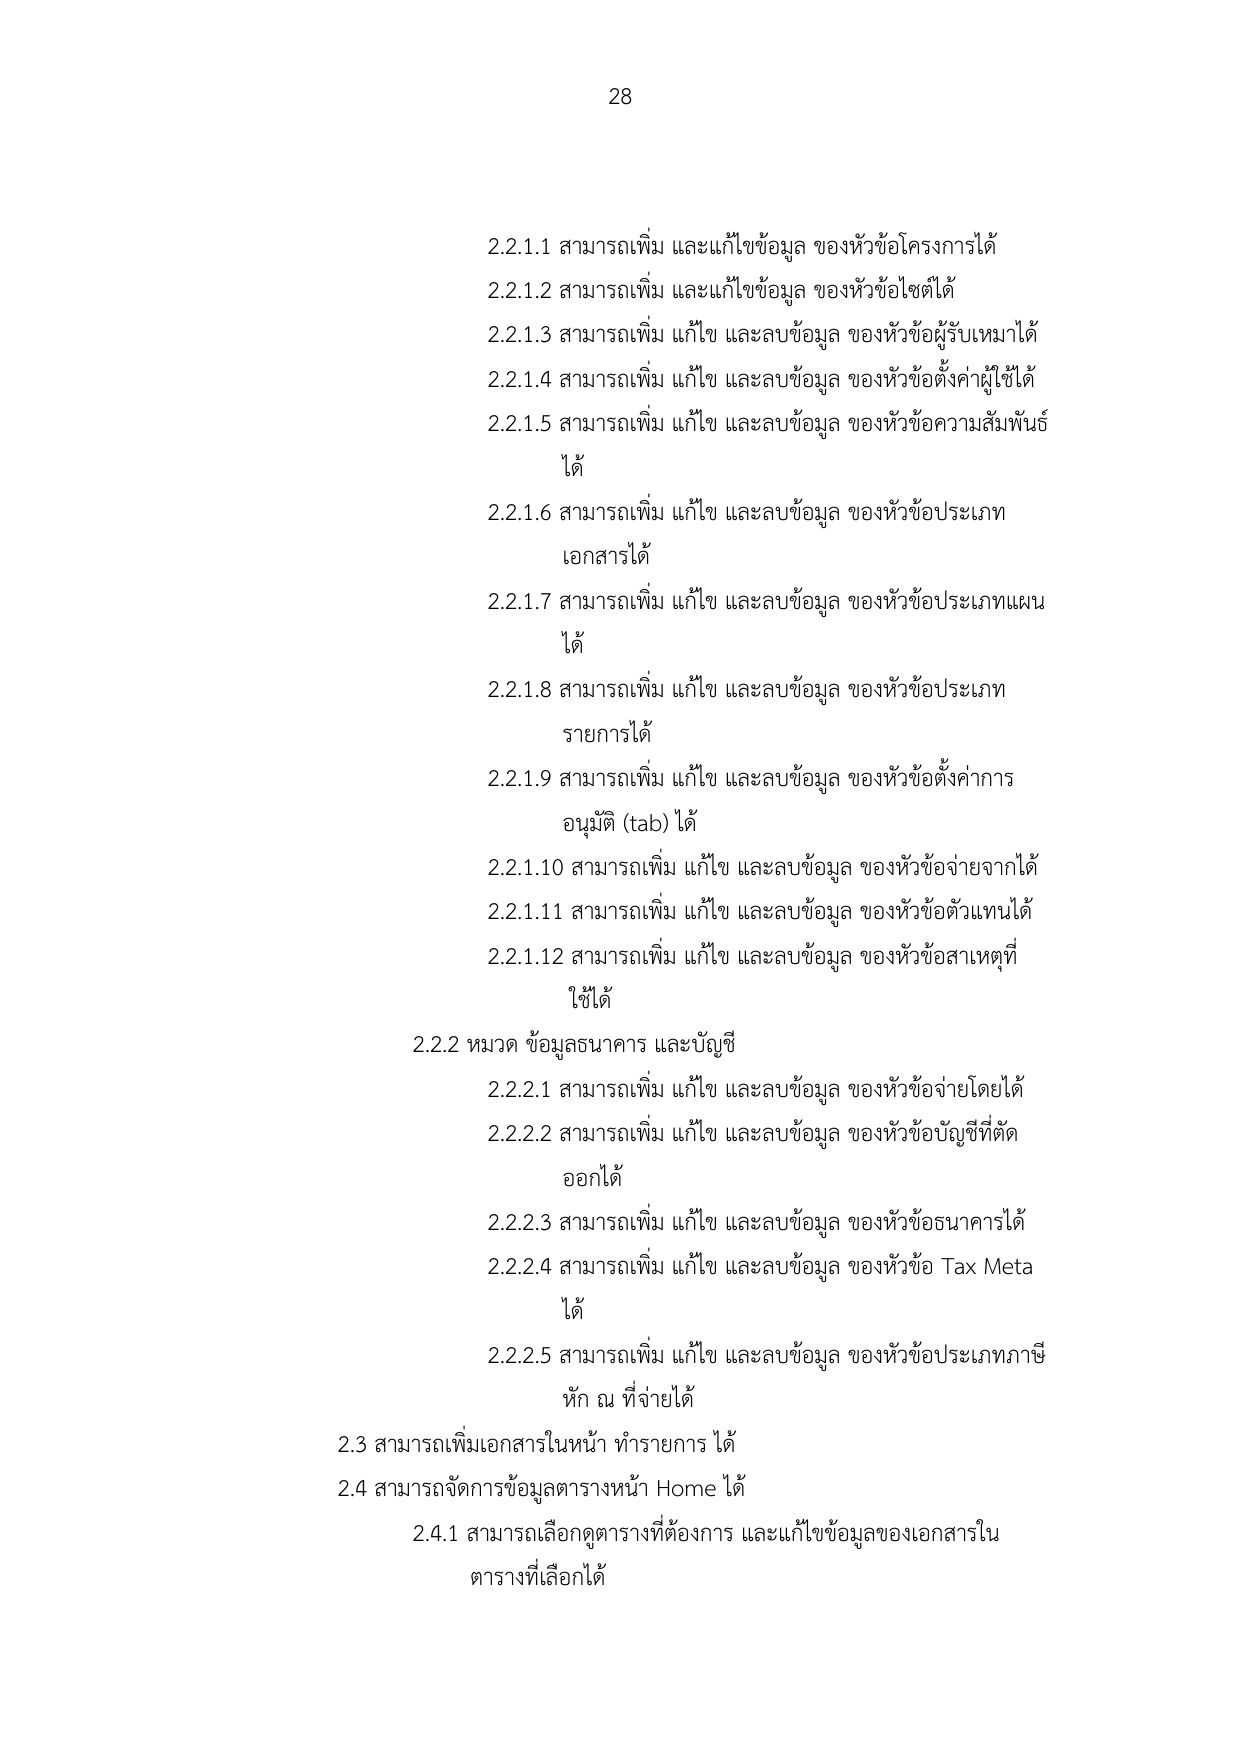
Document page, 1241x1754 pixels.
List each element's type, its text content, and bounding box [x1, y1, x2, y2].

text 2.2.1.8 สามารถเพิ่ม แก้ไข และลบข้อมูล ของหัวข้อประเภท รายการได้ [187, 669, 1053, 757]
text 2.2.1.10 สามารถเพิ่ม แก้ไข และลบข้อมูล ของหัวข้อจ่ายจากได้ [187, 846, 1053, 891]
text 2.2.2.5 สามารถเพิ่ม แก้ไข และลบข้อมูล ของหัวข้อประเภทภาษี หัก ณ ที่ จ่ายได้ [187, 1334, 1053, 1423]
text 2.2.1.9 สามารถเพิ่ม แก้ไข และลบข้อมูล ของหัวข้อตั้งค่าการ อนุมัติ (tab) ได้ [187, 757, 1053, 846]
text 2.2.2.2 สามารถเพิ่ม แก้ไข และลบข้อมูล ของหัวข้อบัญชีที่ตัด ออกได้ [187, 1112, 1053, 1201]
text 2.2.1.12 สามารถเพิ่ม แก้ไข และลบข้อมูล ของหัวข้อสาเหตุที่ ใช้ได้ [187, 935, 1053, 1024]
text 2.4 สามารถจัดการข้อมูลตารางหน้า Home ได้ [187, 1467, 1053, 1512]
text 2.2.1.5 สามารถเพิ่ม แก้ไข และลบข้อมูล ของหัวข้อความสัมพันธ์ ได้ [187, 402, 1053, 491]
text 2.2.1.11 สามารถเพิ่ม แก้ไข และลบข้อมูล ของหัวข้อตัวแทนได้ [187, 891, 1053, 935]
text 2.2.1.1 สามารถเพิ่ม และแก้ไขข้อมูล ของหัวข้อโครงการได้ [187, 225, 1053, 269]
text 2.2.1.6 สามารถเพิ่ม แก้ไข และลบข้อมูล ของหัวข้อประเภท เอกสารได้ [187, 491, 1053, 580]
text 2.2.2 หมวด ข้อมูลธนาคาร และบัญชี [187, 1024, 1053, 1068]
text 2.2.1.4 สามารถเพิ่ม แก้ไข และลบข้อมูล ของหัวข้อตั้งค่าผู้ใช้ได้ [187, 358, 1053, 402]
text 2.4.1 สามารถเลือกดูตารางที่ต้องการ และแก้ไขข้อมูลของเอกสารใน ตารางที่เลือกได้ [187, 1512, 1053, 1601]
text 2.3 สามารถเพิ่มเอกสารในหน้า ทำรายการ ได้ [187, 1423, 1053, 1467]
text 2.2.1.7 สามารถเพิ่ม แก้ไข และลบข้อมูล ของหัวข้อประเภทแผน ได้ [187, 580, 1053, 669]
text 2.2.2.1 สามารถเพิ่ม แก้ไข และลบข้อมูล ของหัวข้อจ่ายโดยได้ [187, 1068, 1053, 1112]
text 2.2.2.4 สามารถเพิ่ม แก้ไข และลบข้อมูล ของหัวข้อ Tax Meta ได้ [187, 1246, 1053, 1334]
text 2.2.2.3 สามารถเพิ่ม แก้ไข และลบข้อมูล ของหัวข้อธนาคารได้ [187, 1201, 1053, 1246]
text 2.2.1.3 สามารถเพิ่ม แก้ไข และลบข้อมูล ของหัวข้อผู้รับเหมาได้ [187, 314, 1053, 358]
text 2.2.1.2 สามารถเพิ่ม และแก้ไขข้อมูล ของหัวข้อไซต์ได้ [187, 269, 1053, 314]
